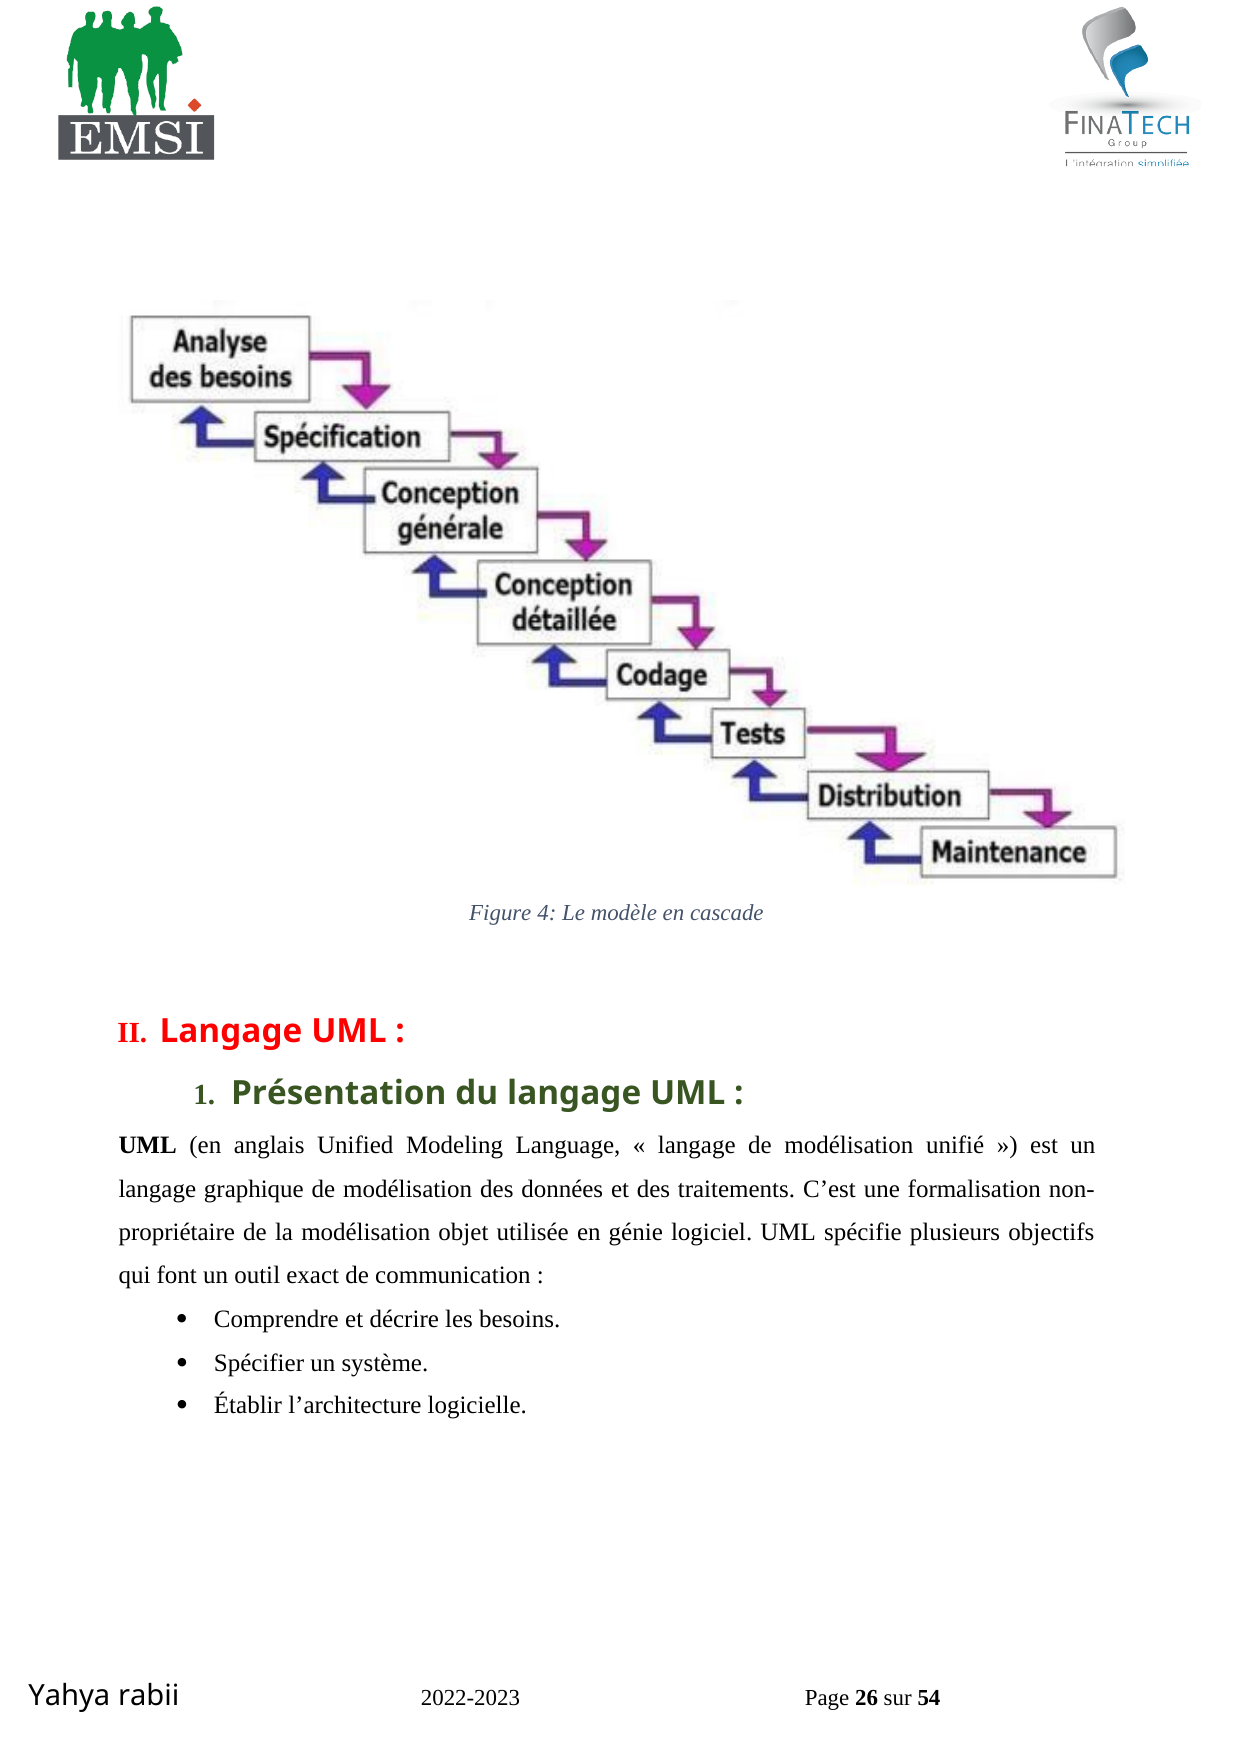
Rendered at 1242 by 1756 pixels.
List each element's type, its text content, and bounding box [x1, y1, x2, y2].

picture [50, 3, 220, 166]
list Comprendre et décrire les besoins. [177, 1303, 1242, 1333]
subtitle Langage UML : [117, 1007, 1242, 1052]
list Établir l’architecture logicielle. [178, 1391, 1242, 1419]
subtitle Présentation du langage UML : [193, 1069, 1242, 1114]
text Figure 4: Le modèle en cascade [137, 899, 1098, 925]
text UML (en anglais Unified Modeling Language, « langage de modélisation unifié ») est un langage graphique de modélisation des données et des traitements. C’est une formalisation non- propriétaire de la modélisation objet utilisée en génie logiciel. UML spécifie plusieurs objectifs qui font un outil exact de communication : [118, 1131, 1095, 1289]
list Spécifier un système. [178, 1348, 1242, 1376]
picture [1048, 6, 1202, 167]
picture [118, 300, 1126, 887]
